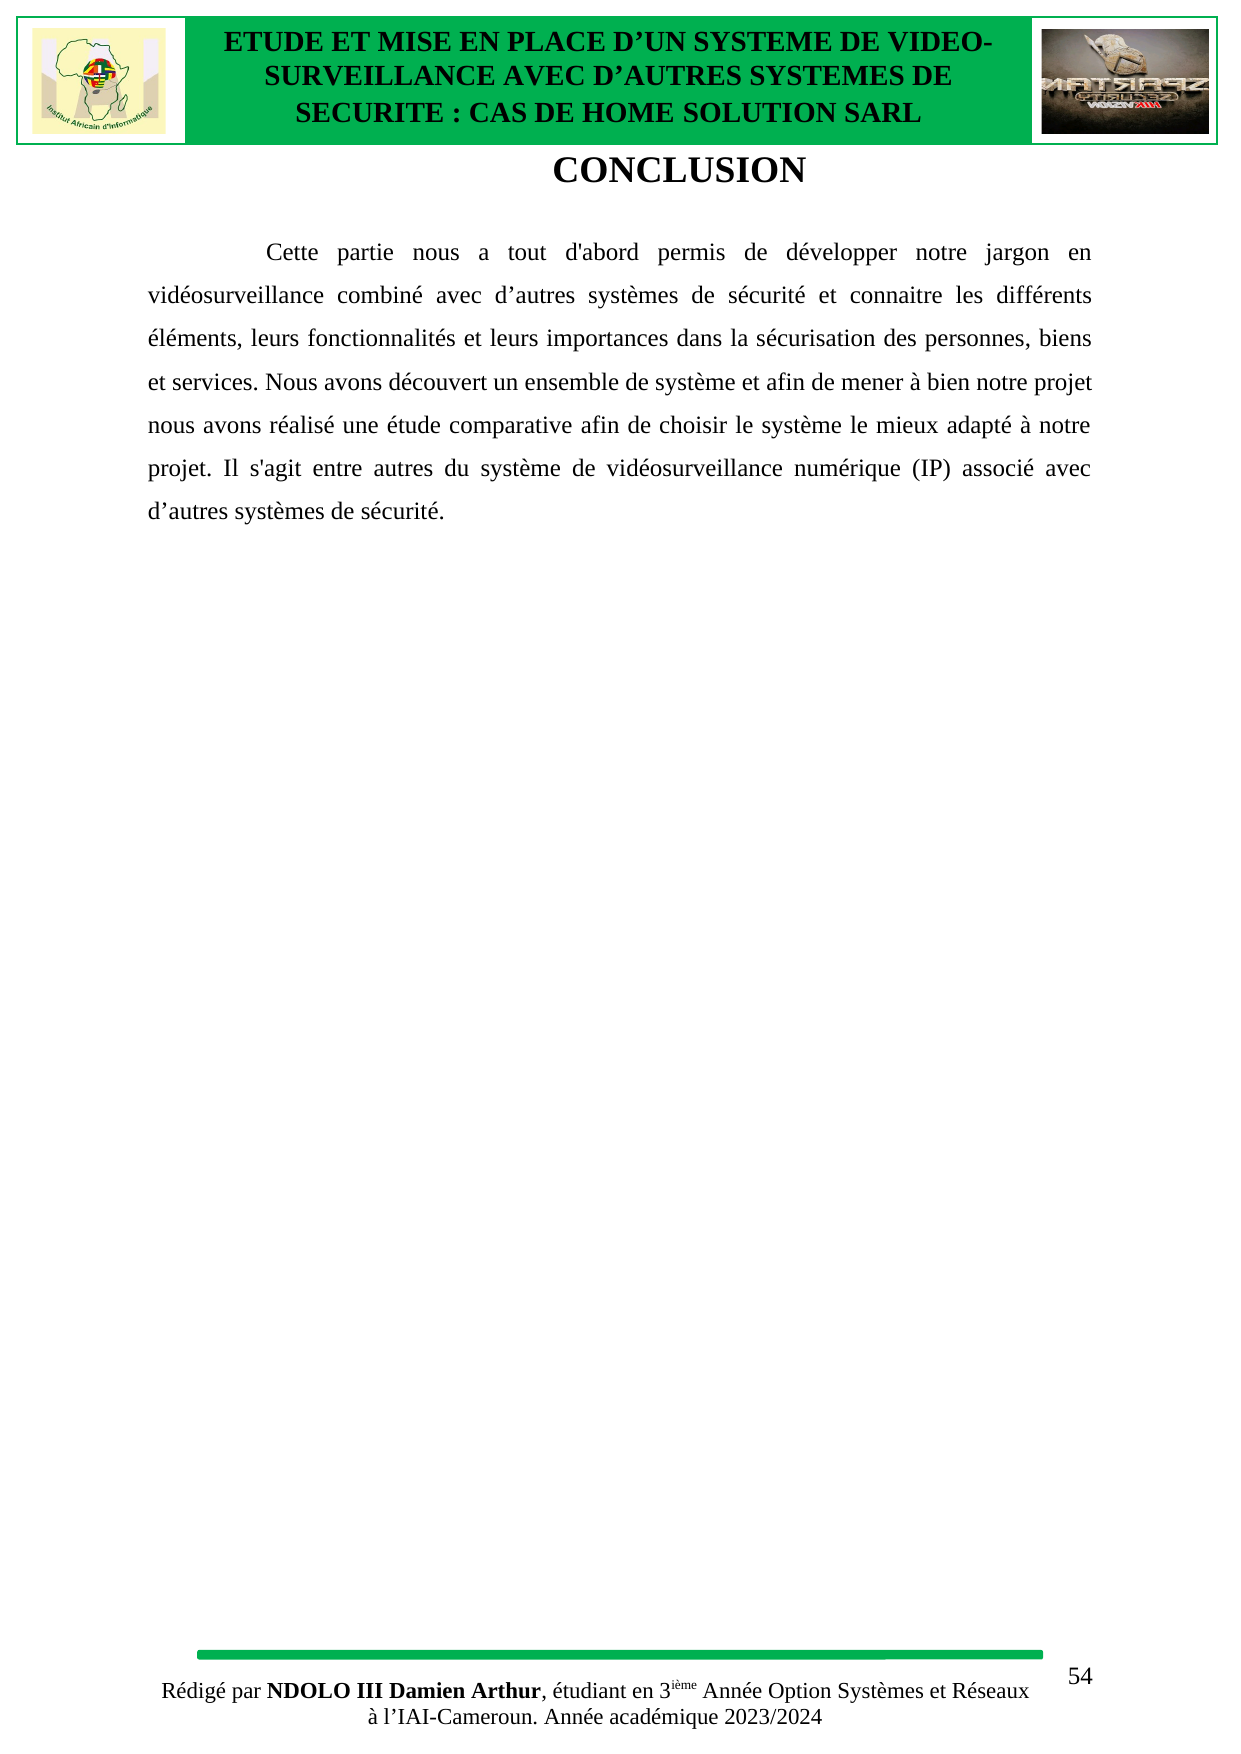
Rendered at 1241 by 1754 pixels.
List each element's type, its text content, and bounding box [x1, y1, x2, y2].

picture [32, 28, 166, 134]
picture [1041, 29, 1209, 134]
subtitle CONCLUSION [148, 148, 1093, 191]
text Cette partie nous a tout d'abord permis de développer notre jargon en vidéosurveillance combiné avec d’autres systèmes de sécurité et connaitre les différents éléments, leurs fonctionnalités et leurs importances dans la sécurisation des personnes, biens et services. Nous avons découvert un ensemble de système et afin de mener à bien notre projet nous avons réalisé une étude comparative afin de choisir le système le mieux adapté à notre projet. Il s'agit entre autres du système de vidéosurveillance numérique (IP) associé avec d’autres systèmes de sécurité. [148, 237, 1093, 525]
